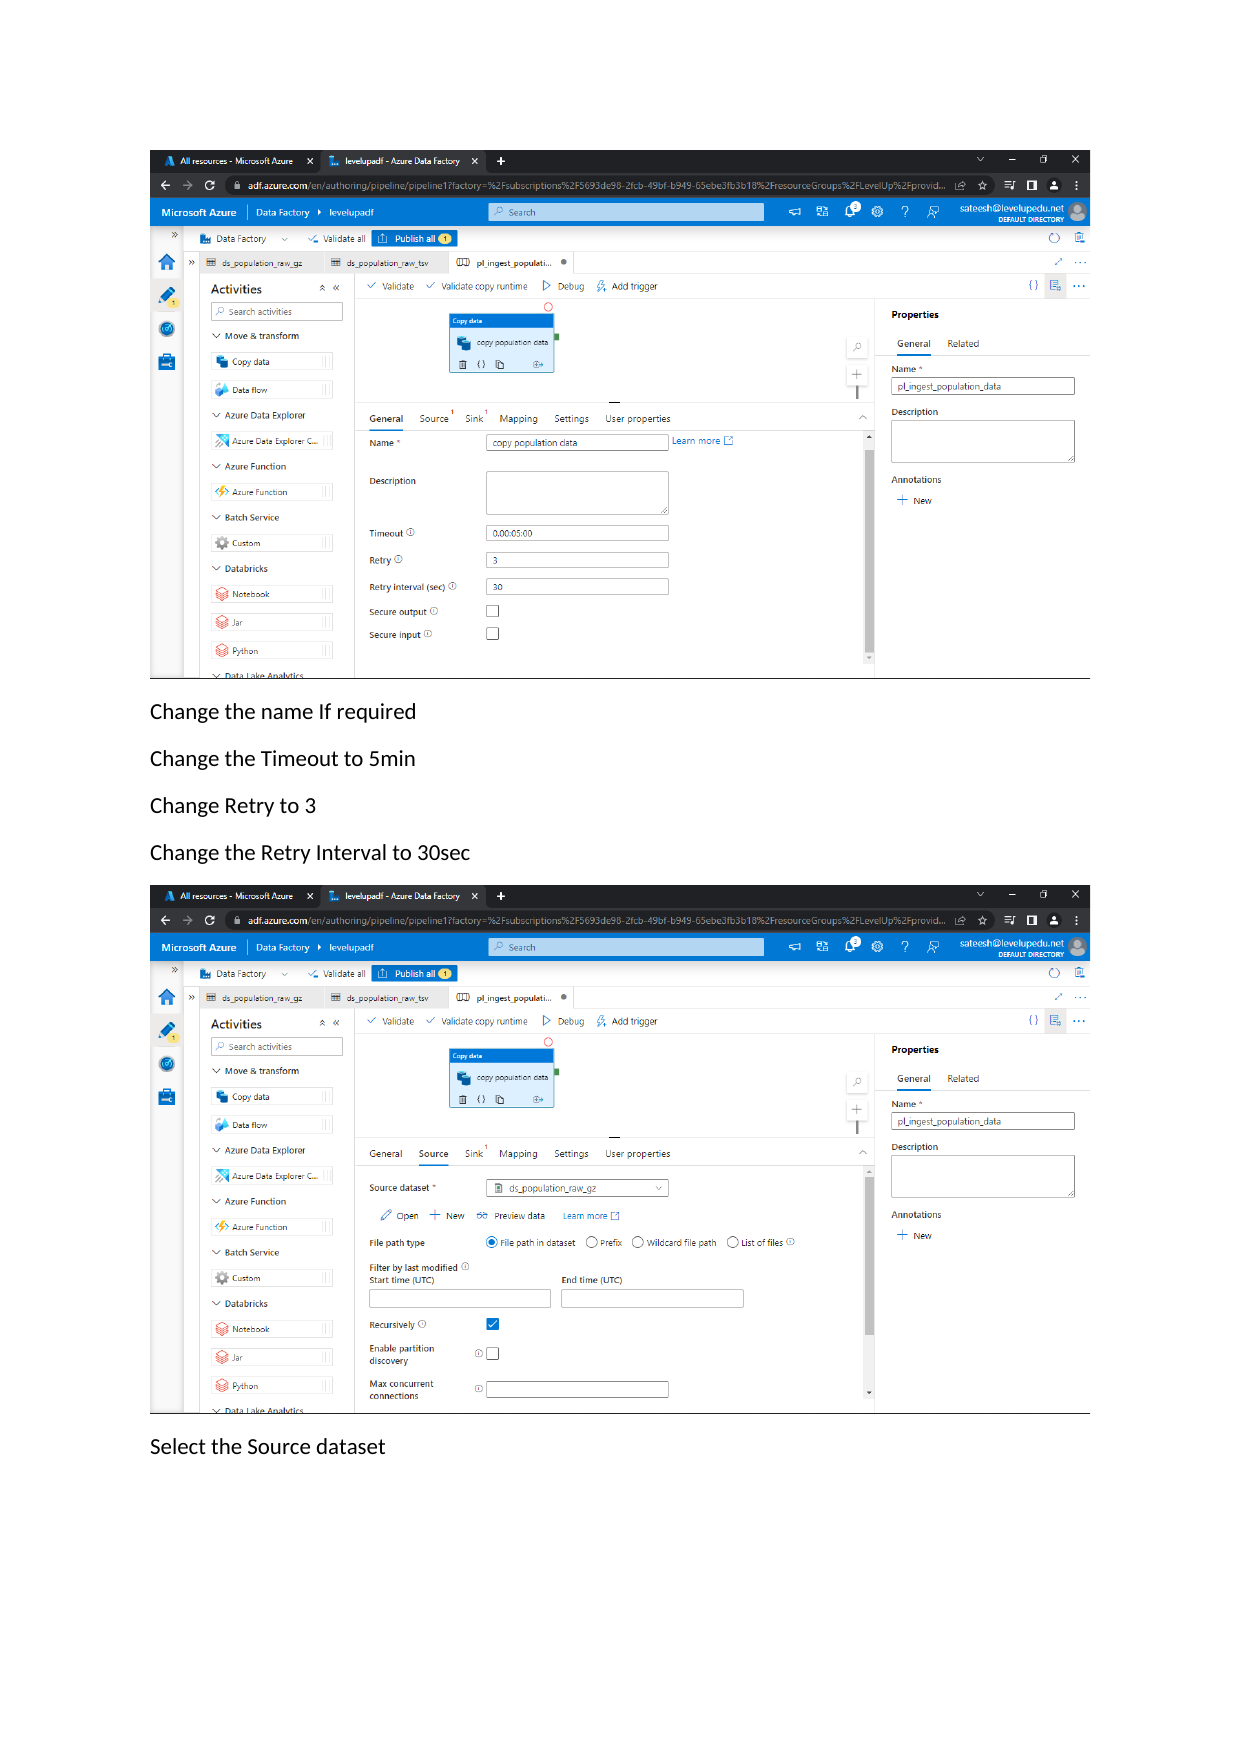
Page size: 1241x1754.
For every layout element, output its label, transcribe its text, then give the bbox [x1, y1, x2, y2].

text Change the Retry Interval to 30sec [150, 838, 1090, 866]
text Select the Source dataset [150, 1432, 1090, 1461]
picture [150, 150, 1091, 679]
text Change the name If required [150, 697, 1090, 726]
picture [150, 885, 1091, 1414]
text Change the Timeout to 5min [150, 744, 1090, 772]
text Change Retry to 3 [150, 791, 1090, 819]
